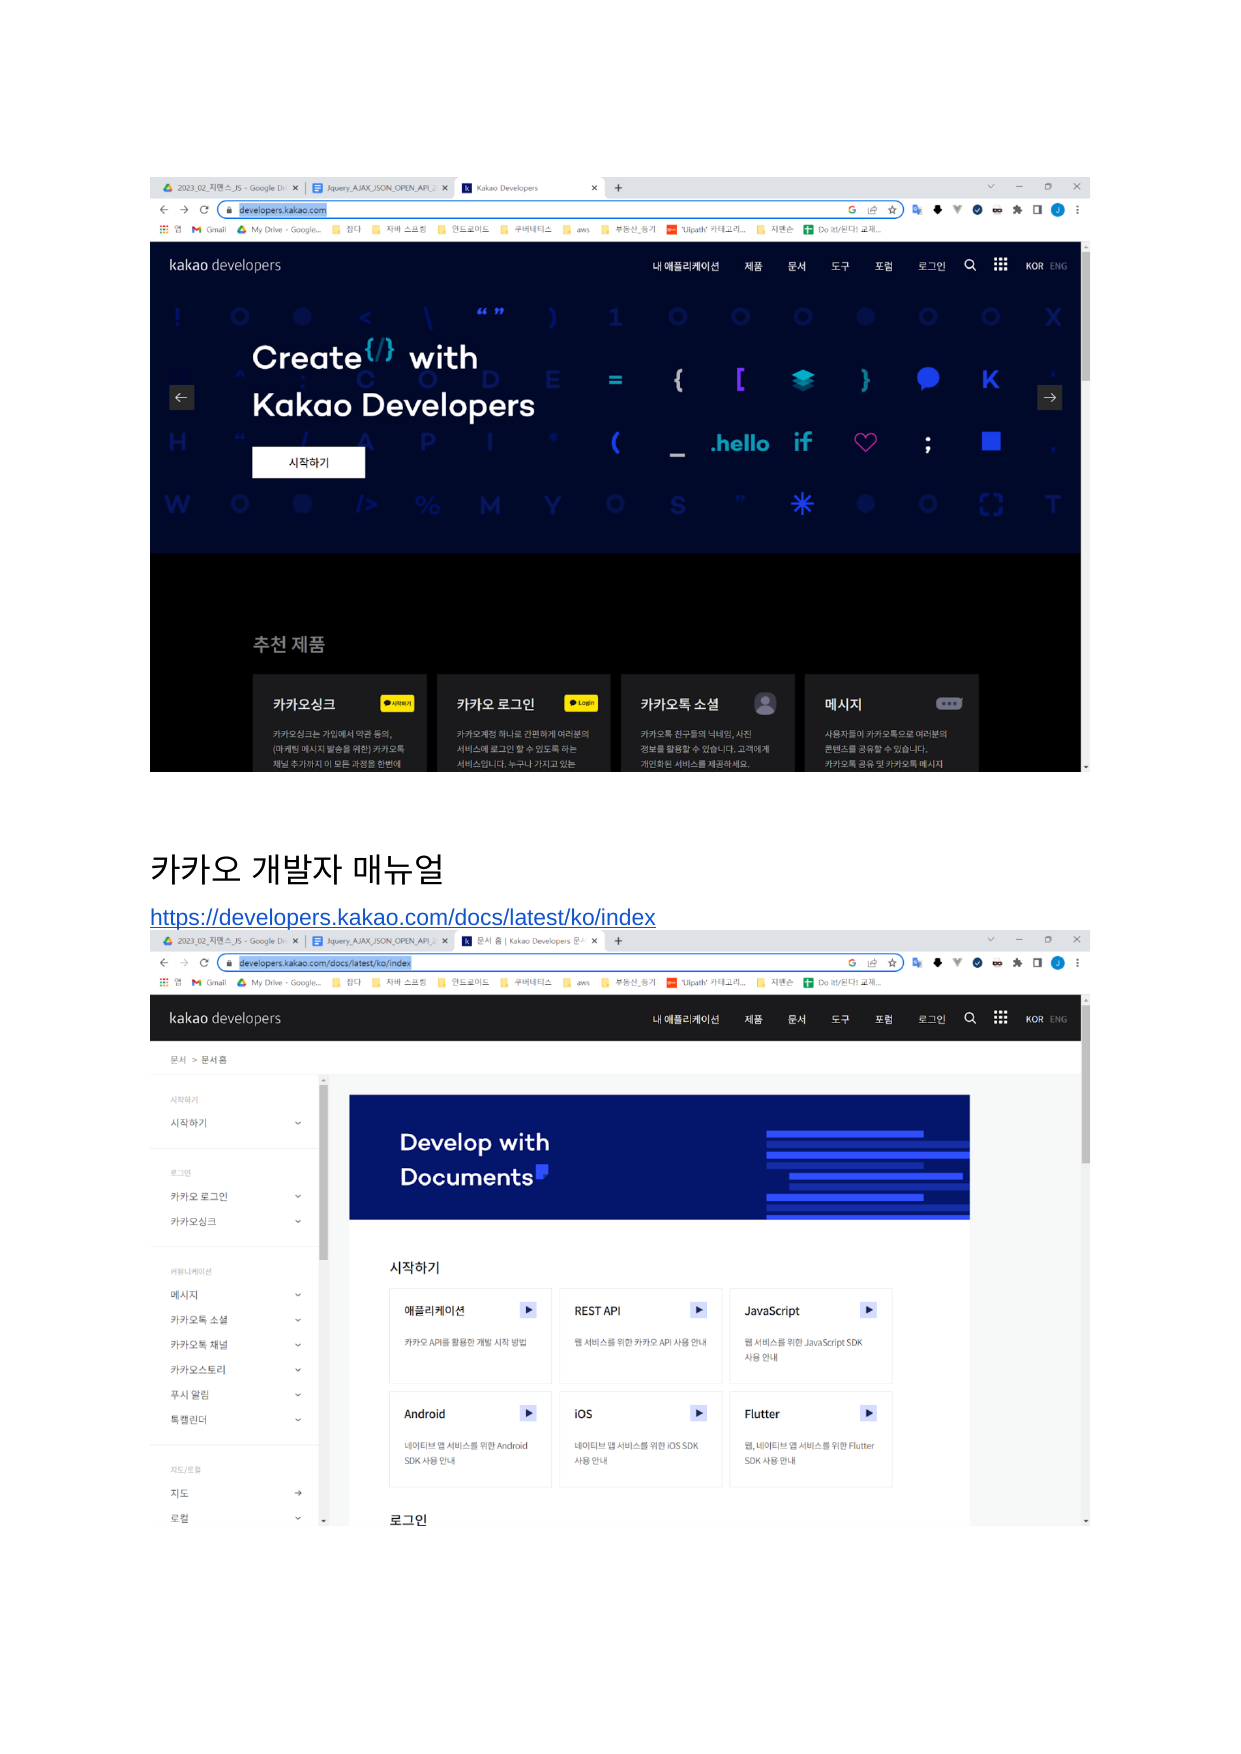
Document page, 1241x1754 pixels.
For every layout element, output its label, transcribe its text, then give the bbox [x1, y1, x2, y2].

text 카카오 개발자 매뉴얼 [150, 843, 1090, 892]
picture [150, 930, 1091, 1526]
picture [150, 177, 1091, 772]
text https://developers.kakao.com/docs/latest/ko/index [150, 904, 1090, 930]
